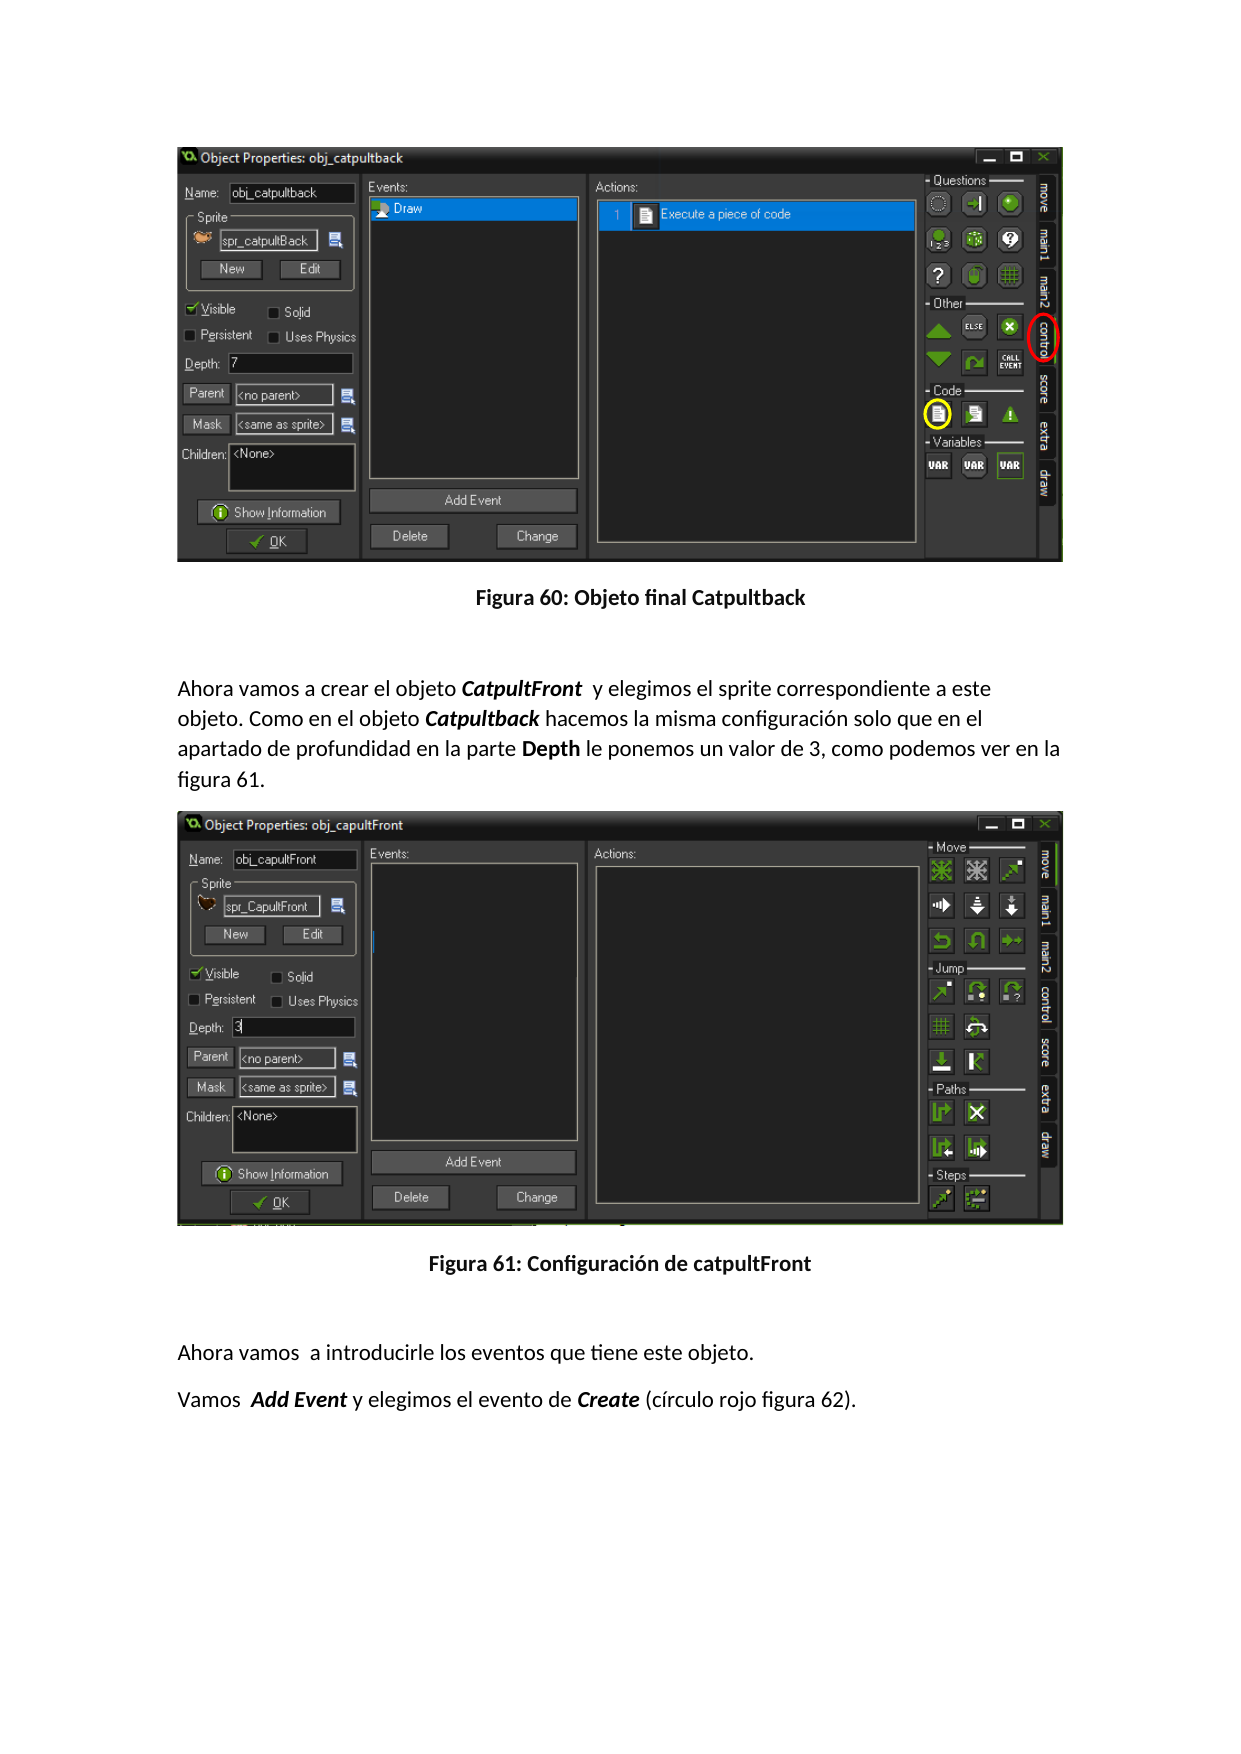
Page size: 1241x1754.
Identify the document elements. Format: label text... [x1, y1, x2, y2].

text Ahora vamos a introducirle los eventos que tiene este objeto. [177, 1338, 1063, 1366]
text Ahora vamos a crear el objeto CatpultFront y elegimos el sprite correspondiente a este objeto. Como en el objeto Catpultback hacemos la misma configuración solo que en el apartado de profundidad en la parte Depth le ponemos un valor de 3, como podemos ver en la figura 61. [177, 674, 1063, 793]
picture [177, 811, 1064, 1226]
text Vamos Add Event y elegimos el evento de Create (círculo rojo figura 62). [177, 1385, 1063, 1413]
picture [177, 147, 1063, 562]
